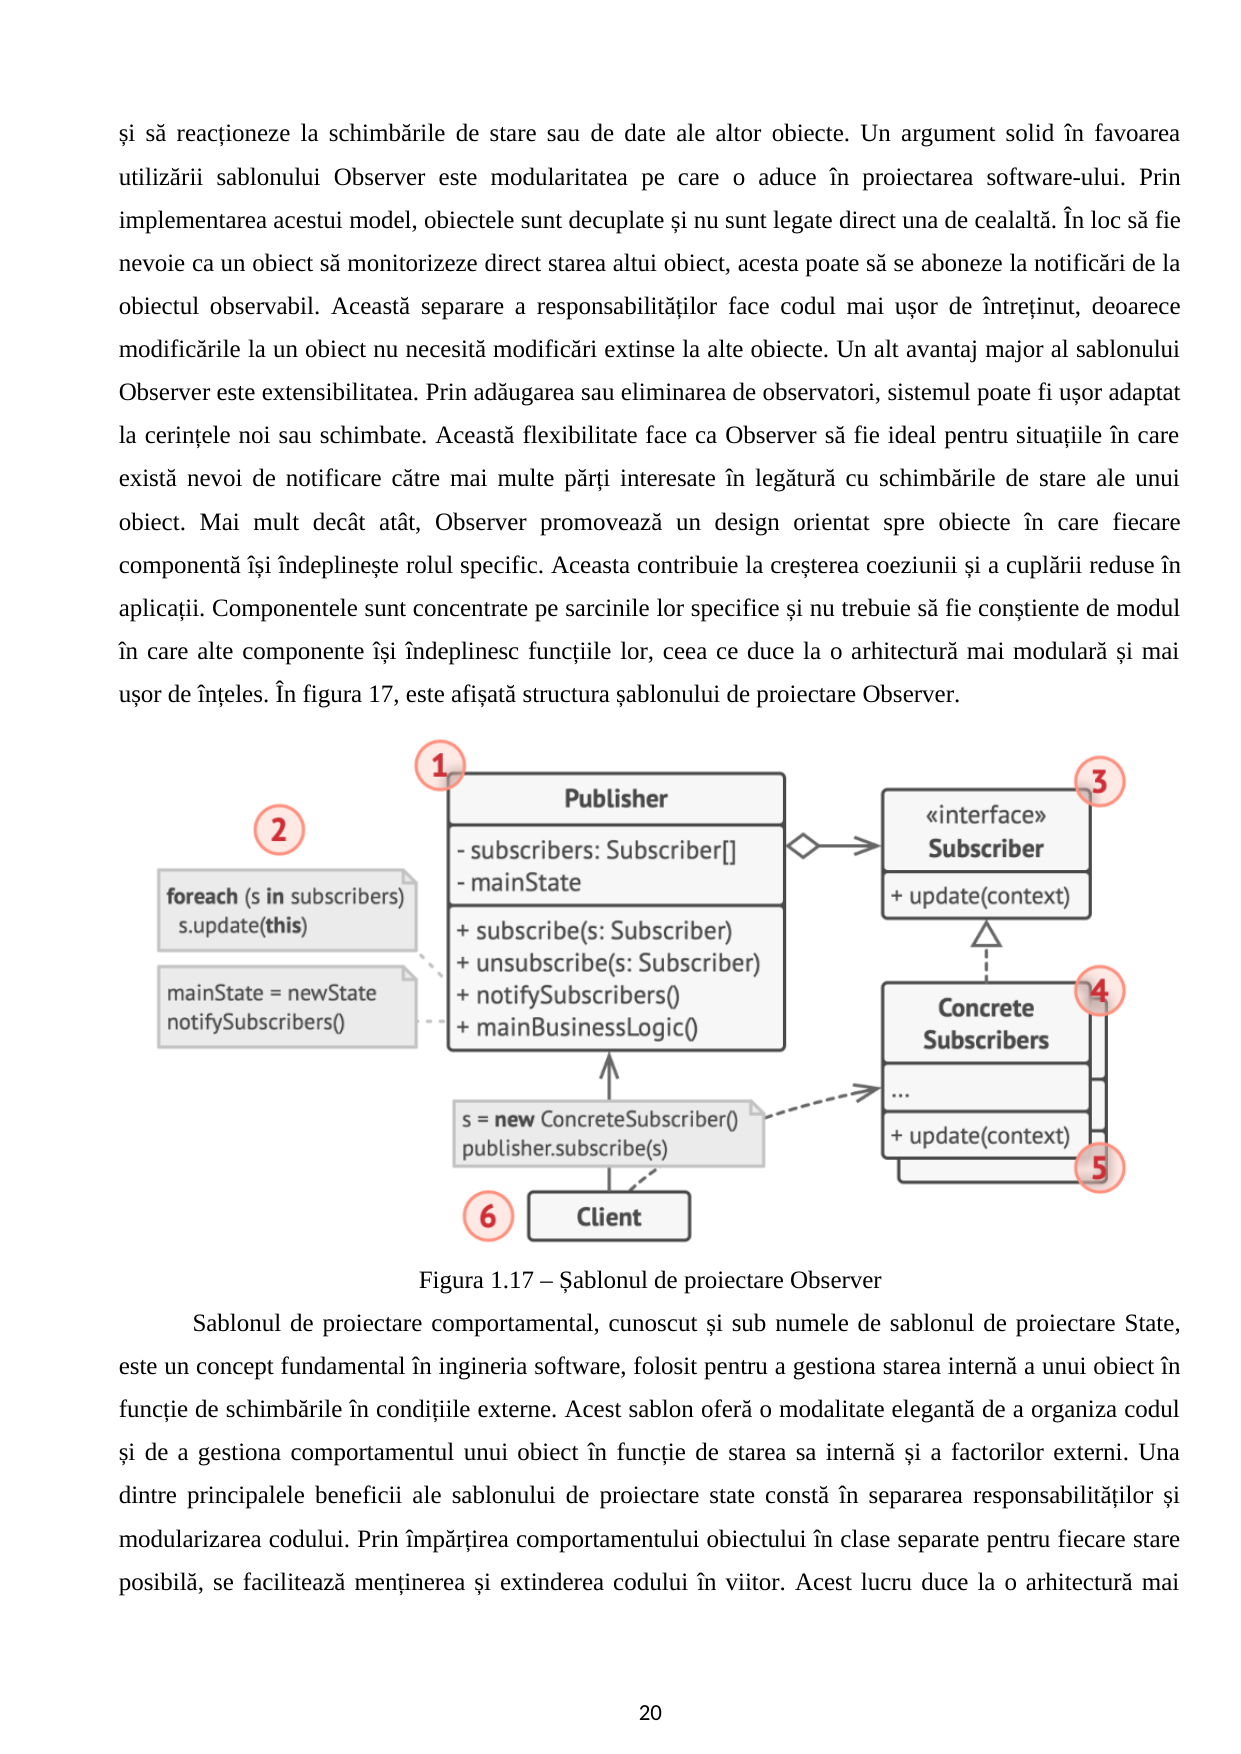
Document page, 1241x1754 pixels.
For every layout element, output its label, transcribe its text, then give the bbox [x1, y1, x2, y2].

picture [118, 722, 1182, 1251]
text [118, 1308, 1182, 1596]
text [118, 118, 1182, 708]
text Figura 1.17 – Șablonul de proiectare Observer [118, 1265, 1182, 1294]
